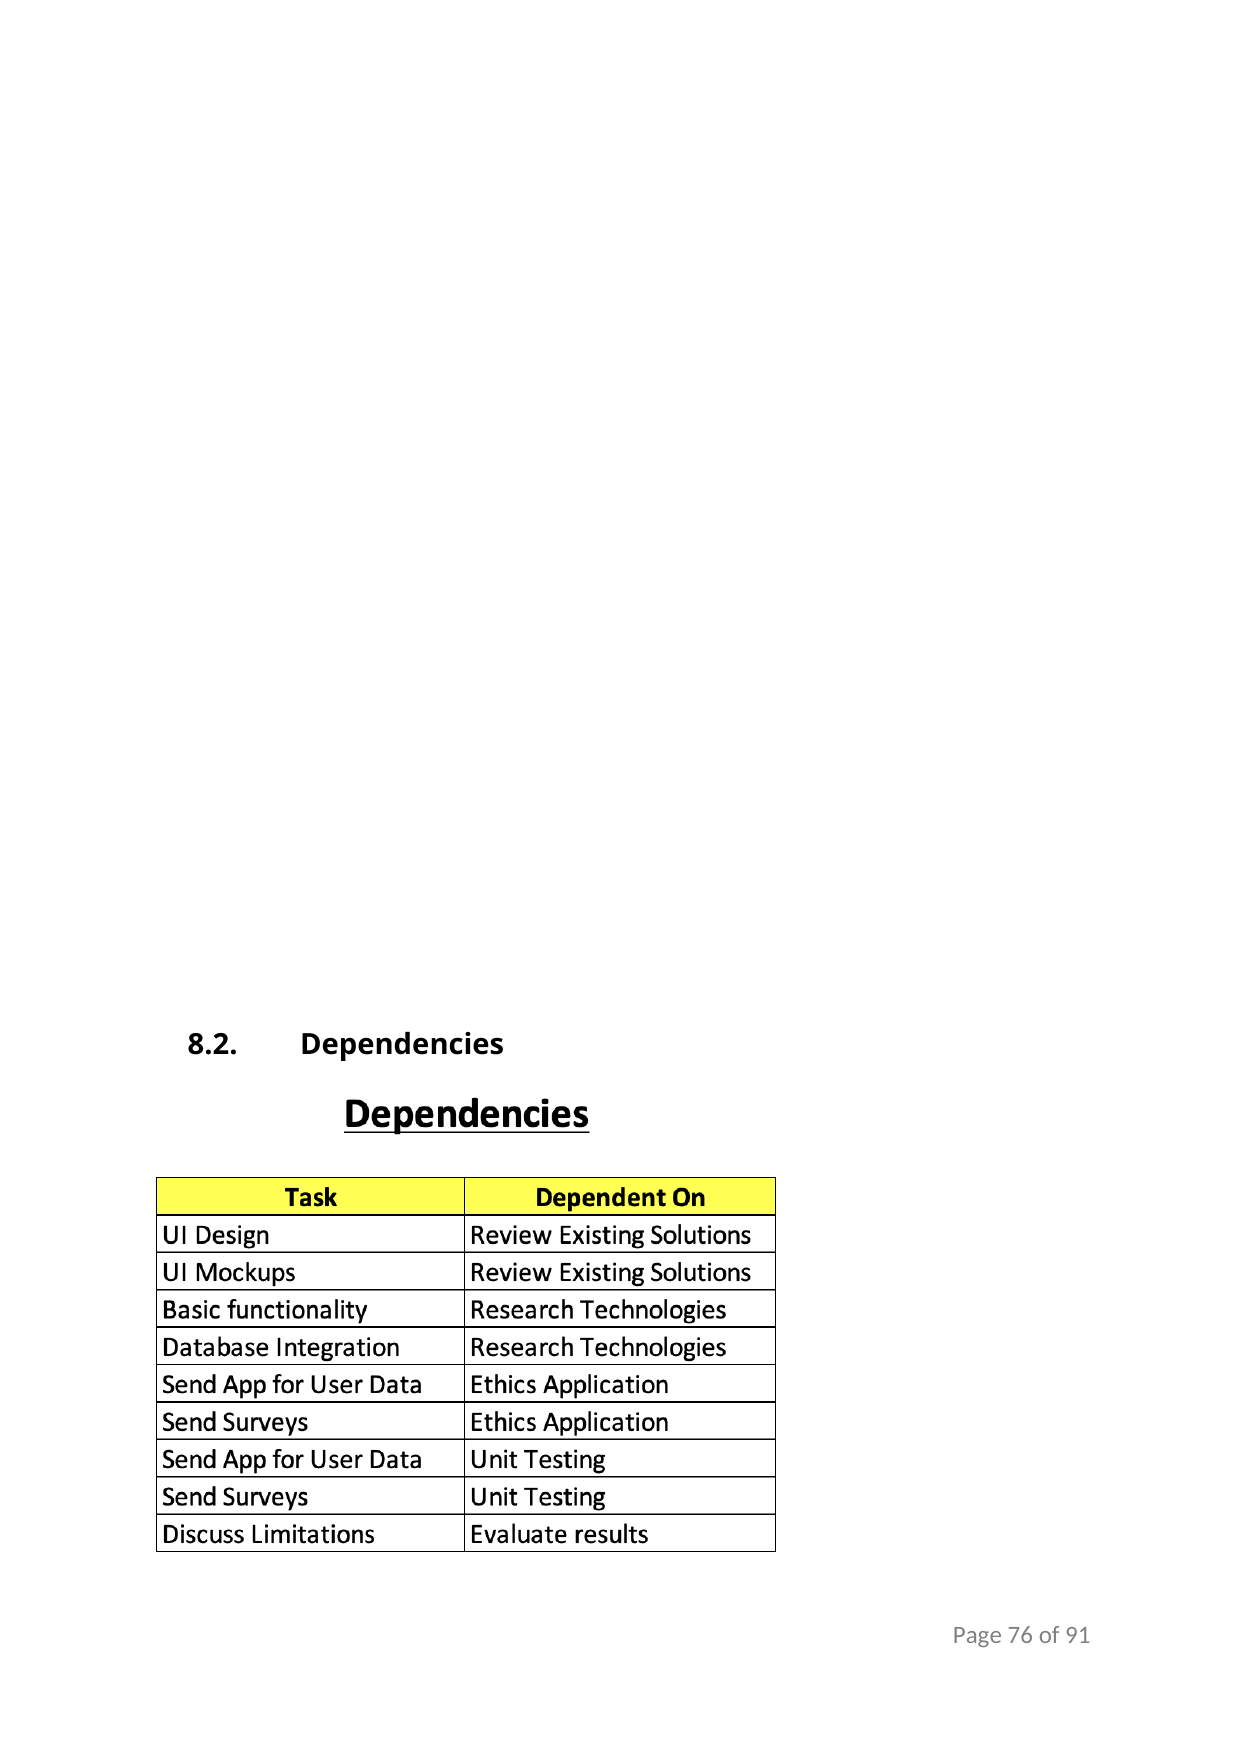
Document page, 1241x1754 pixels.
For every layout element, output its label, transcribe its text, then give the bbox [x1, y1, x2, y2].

picture [150, 1096, 779, 1557]
subtitle Dependencies [187, 1023, 1090, 1063]
